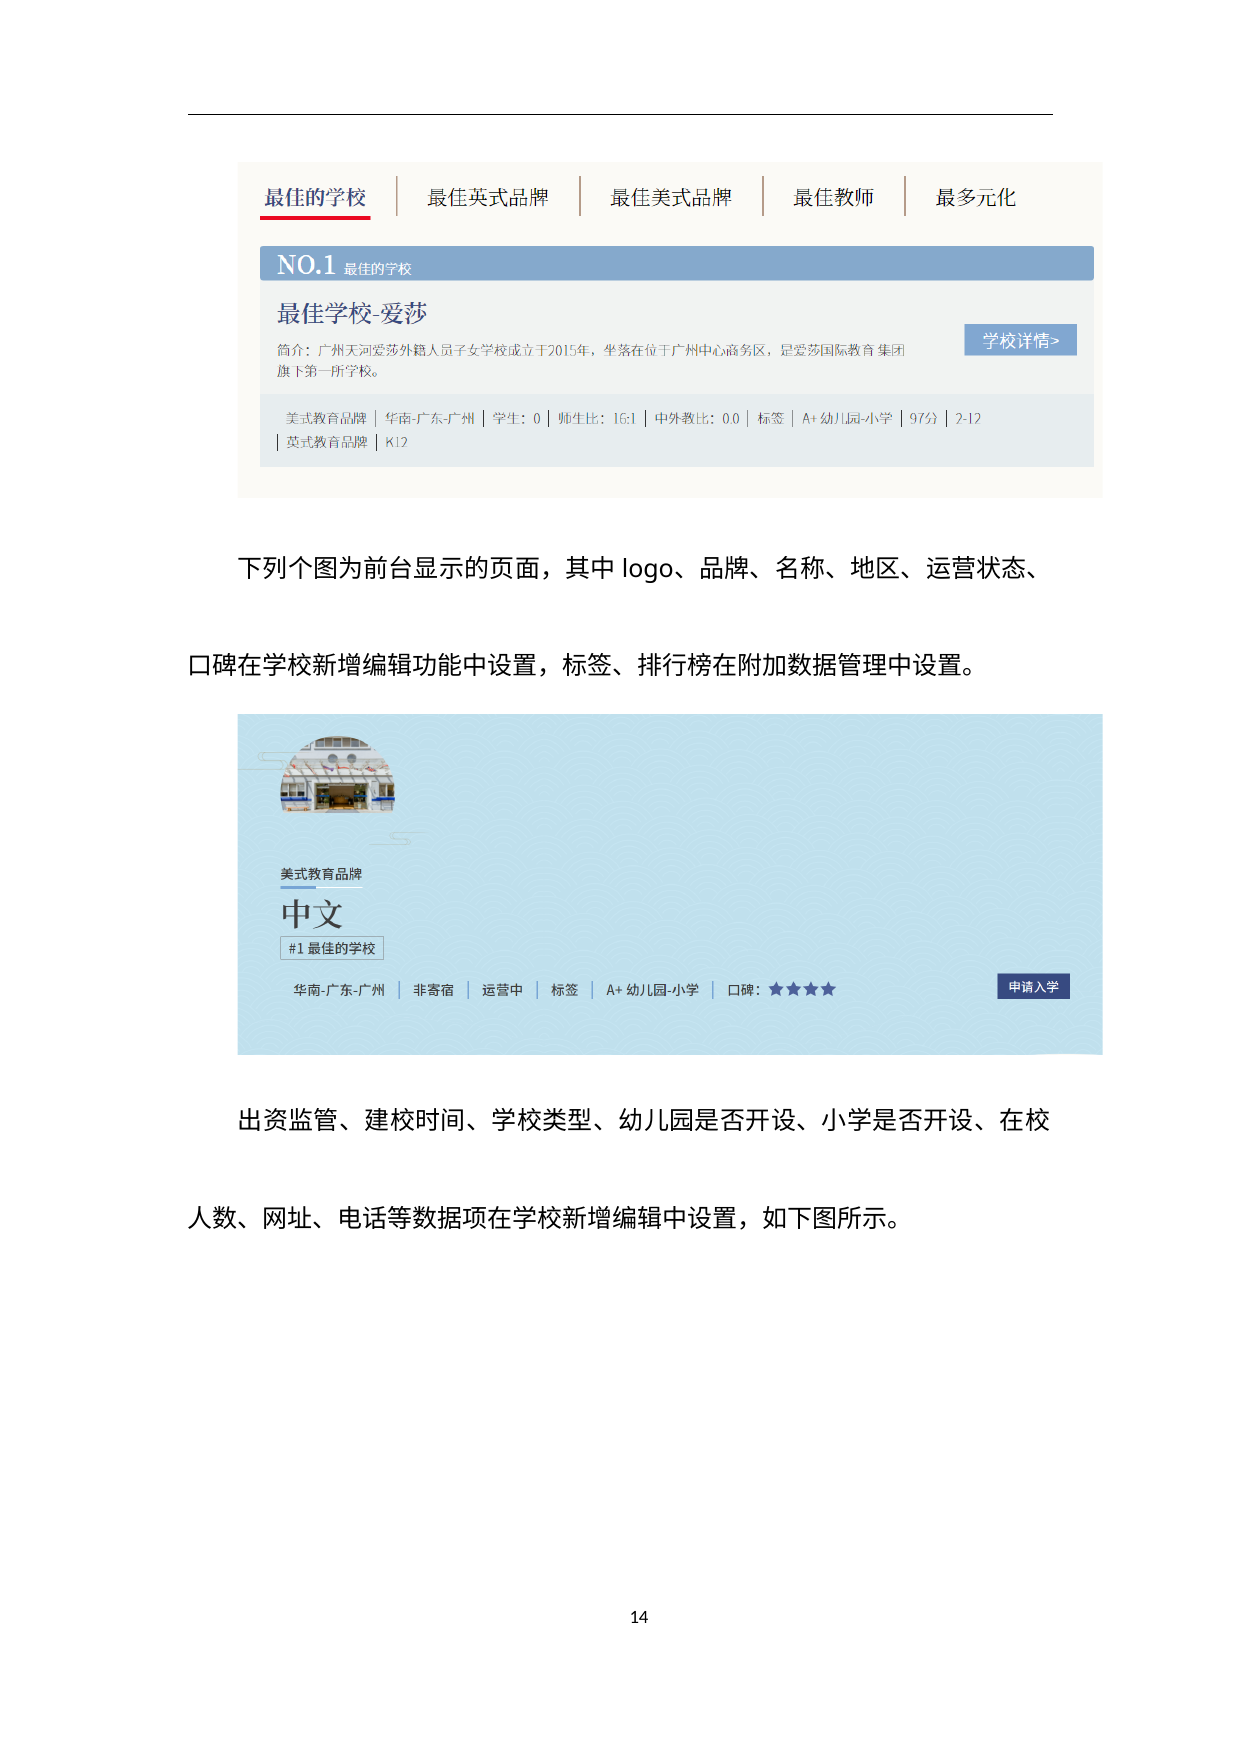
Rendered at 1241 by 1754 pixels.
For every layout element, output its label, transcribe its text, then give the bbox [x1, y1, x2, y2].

text 下列个图为前台显示的页面，其中logo、品牌、名称、地区、运营状态、口碑在学校新增编辑功能中设置，标签、排行榜在附加数据管理中设置。 [187, 534, 1053, 696]
text 出资监管、建校时间、学校类型、幼儿园是否开设、小学是否开设、在校人数、网址、电话等数据项在学校新增编辑中设置，如下图所示。 [187, 1086, 1053, 1249]
picture [237, 714, 1103, 1055]
picture [237, 162, 1103, 498]
